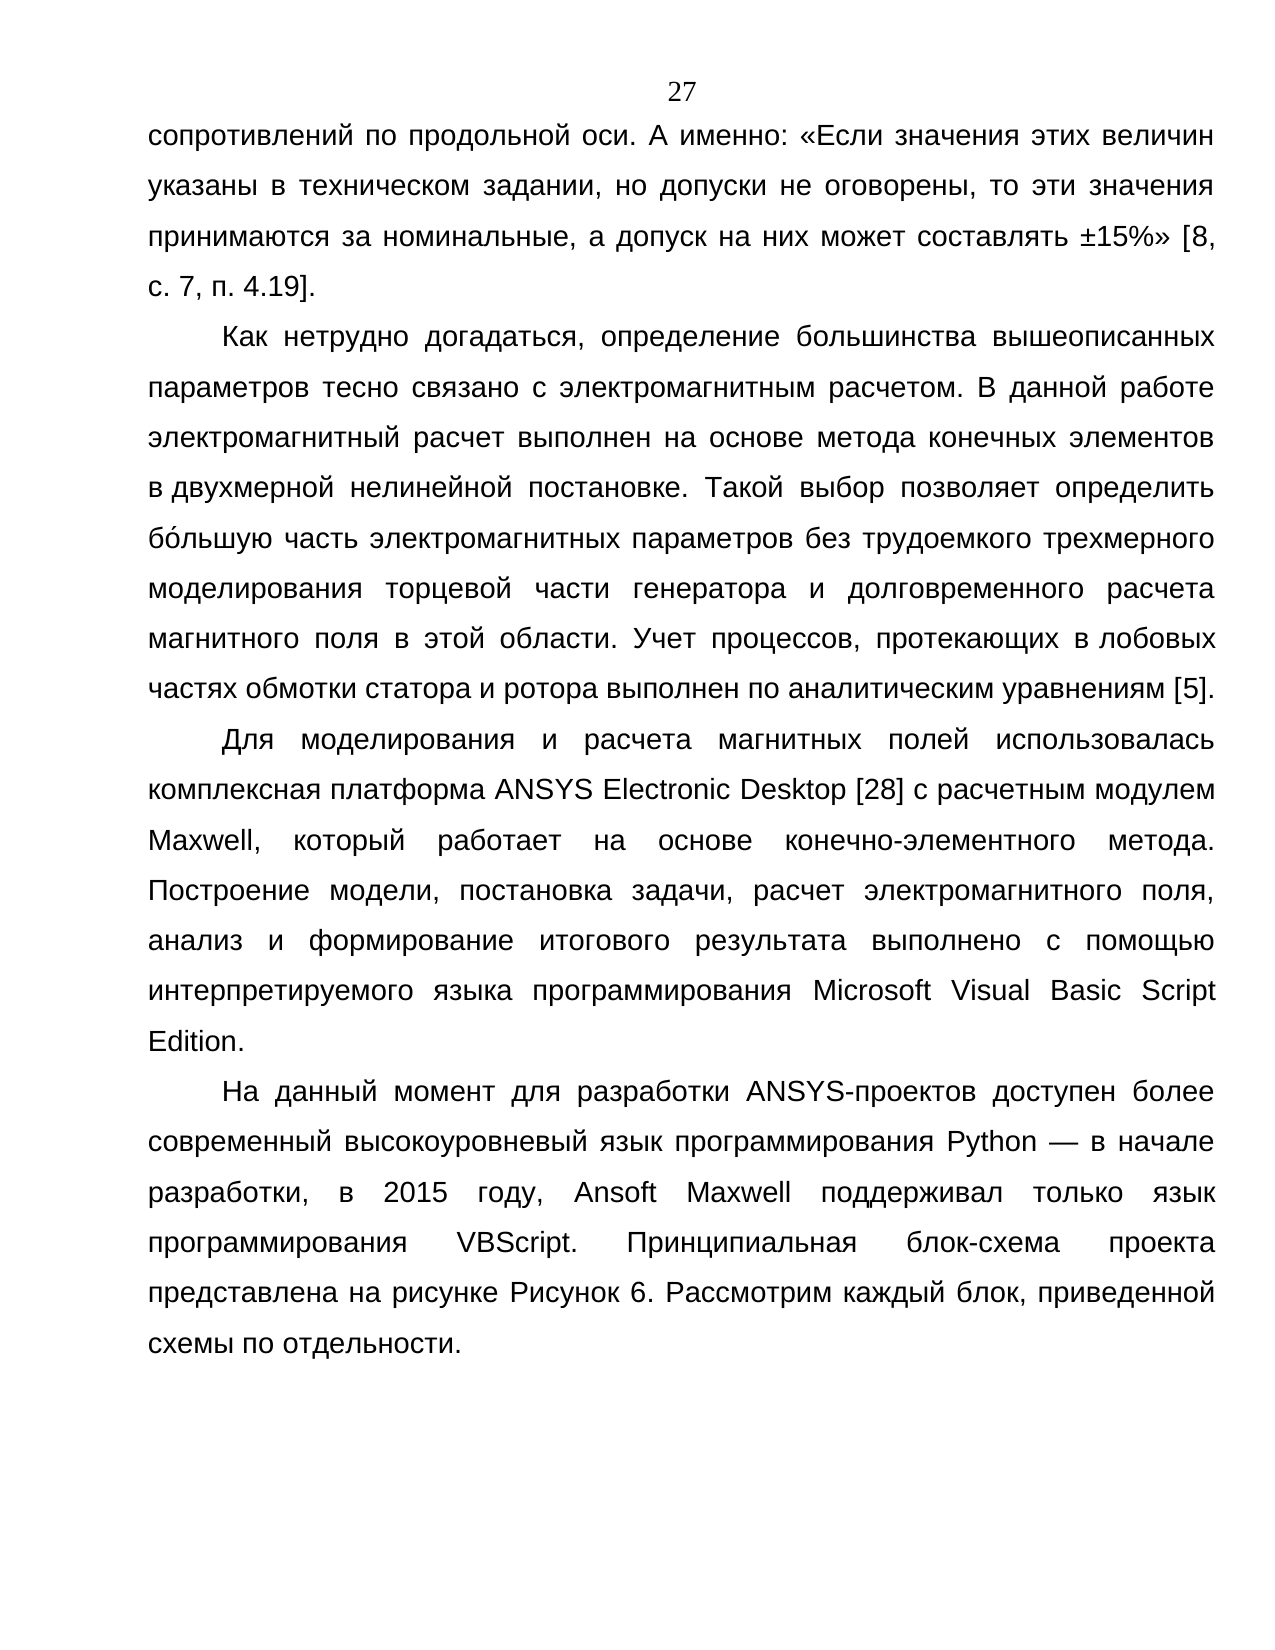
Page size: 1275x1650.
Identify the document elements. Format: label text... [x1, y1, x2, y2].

text Для моделирования и расчета магнитных полей использовалась комплексная платформа ANSYS Electronic Desktop [28] с расчетным модулем Maxwell, который работает на основе конечно-элементного метода. Построение модели, постановка задачи, расчет электромагнитного поля, анализ и формирование итогового результата выполнено с помощью интерпретируемого языка программирования Microsoft Visual Basic Script Edition. [148, 722, 1216, 1057]
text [148, 118, 1216, 303]
text Как нетрудно догадаться, определение большинства вышеописанных параметров тесно связано с электромагнитным расчетом. В данной работе электромагнитный расчет выполнен на основе метода конечных элементов в двухмерной нелинейной постановке. Такой выбор позволяет определить бо́льшую часть электромагнитных параметров без трудоемкого трехмерного моделирования торцевой части генератора и долговременного расчета магнитного поля в этой области. Учет процессов, протекающих в лобовых частях обмотки статора и ротора выполнен по аналитическим уравнениям [5]. [148, 319, 1216, 705]
text На данный момент для разработки ANSYS-проектов доступен более современный высокоуровневый язык программирования Python — в начале разработки, в 2015 году, Ansoft Maxwell поддерживал только язык программирования VBScript. Принципиальная блок-схема проекта представлена на рисунке 6. Рассмотрим каждый блок, приведенной схемы по отдельности. [148, 1074, 1216, 1359]
